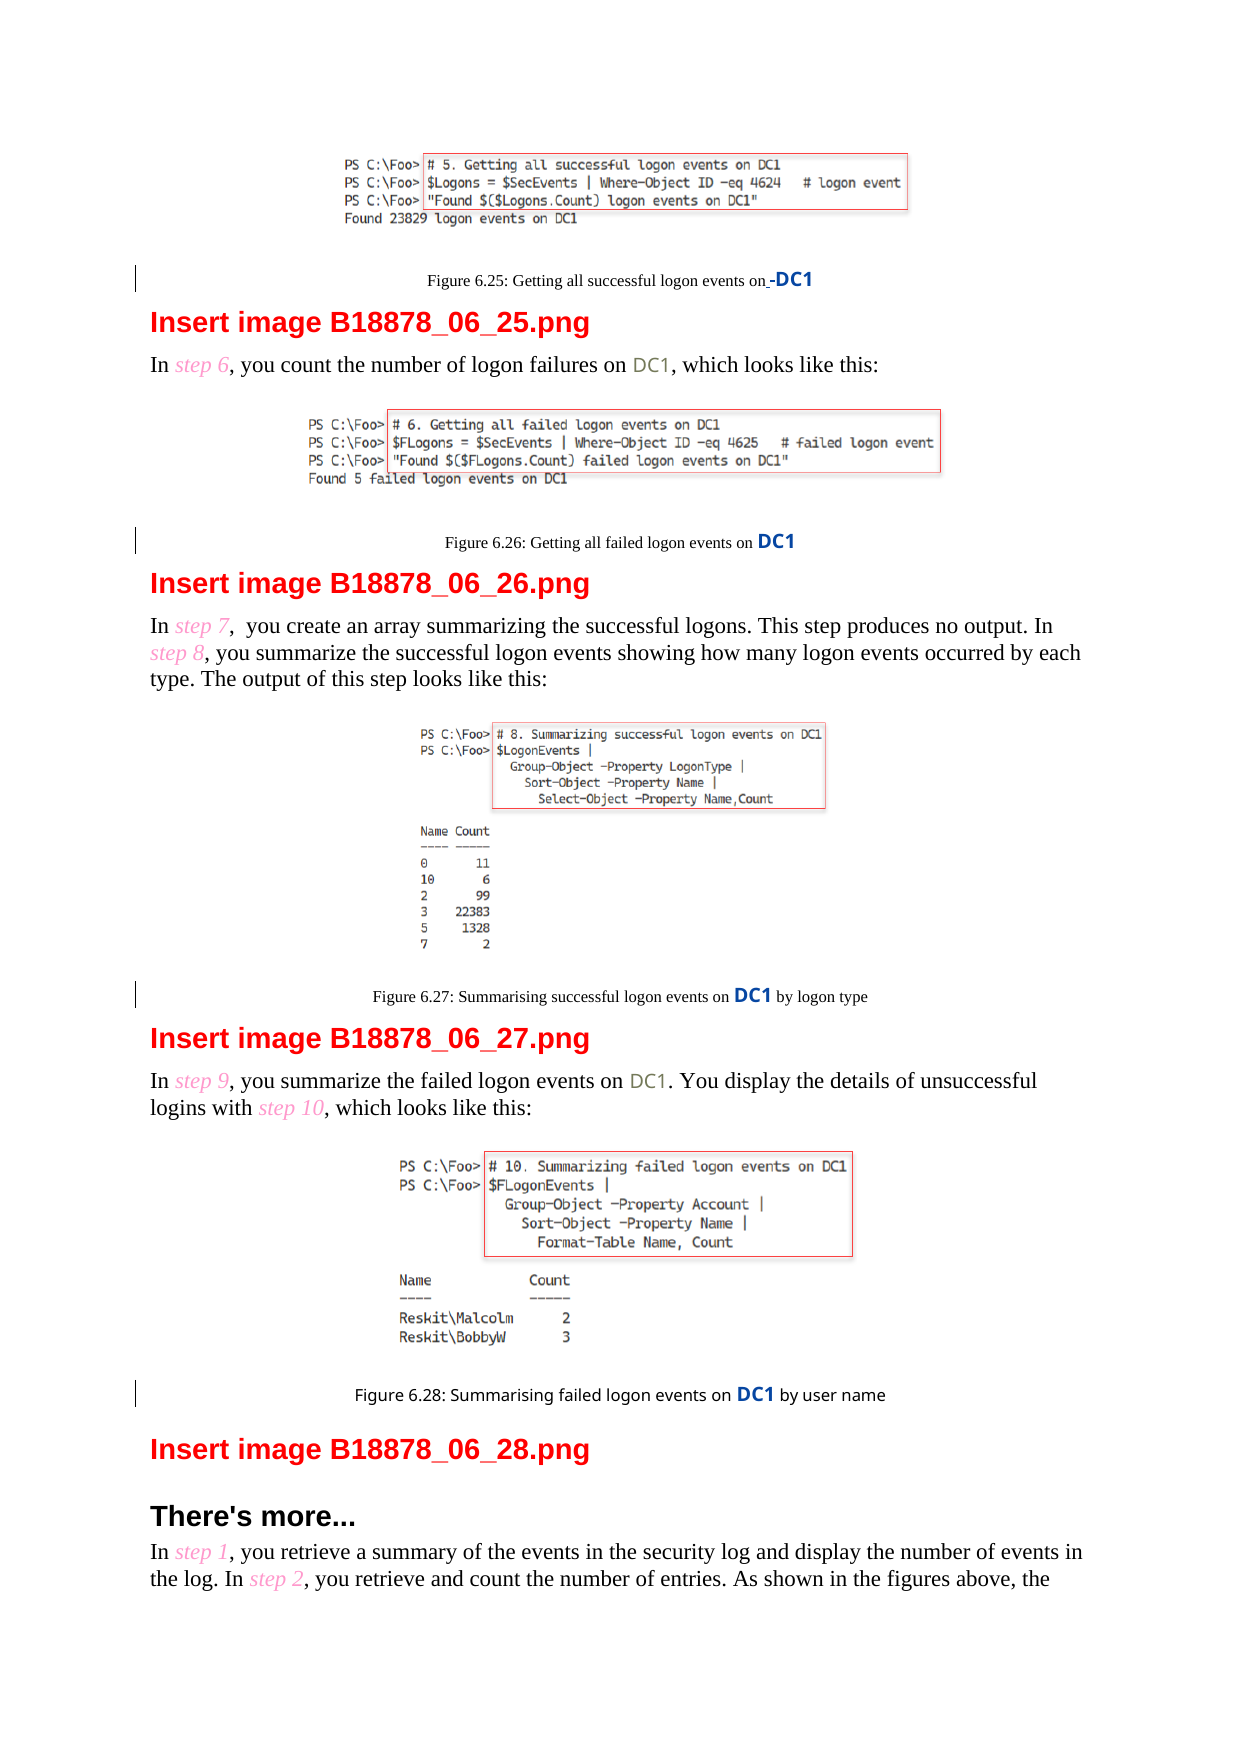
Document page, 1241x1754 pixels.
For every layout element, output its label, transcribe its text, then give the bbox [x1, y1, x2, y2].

text Figure 6.25: Getting all successful logon events onDC1 [150, 265, 1090, 292]
picture [413, 716, 832, 957]
text Insert image B18878_06_27.png [150, 1021, 1090, 1054]
text Figure 6.27: Summarising successful logon events on DC1 by logon type [150, 981, 1090, 1008]
text Figure 6.28: Summarising failed logon events on DC1 by user name [150, 1380, 1090, 1407]
picture [294, 402, 951, 502]
text Figure 6.26: Getting all failed logon events on DC1 [150, 527, 1090, 554]
text Insert image B18878_06_28.png [150, 1432, 1090, 1465]
text Insert image B18878_06_26.png [150, 566, 1090, 600]
picture [383, 1145, 858, 1355]
picture [332, 150, 913, 241]
text In step 6, you count the number of logon failures on DC1, which looks like this: [150, 351, 1090, 378]
text In step 7, you create an array summarizing the successful logons. This step produces no output. In step 8, you summarize the successful logon events showing how many logon events occurred by each type. The output of this step looks like this: [150, 612, 1090, 691]
subtitle There's more... [150, 1499, 1090, 1532]
text In step 9, you summarize the failed logon events on DC1. You display the details of unsuccessful logins with step 10, which looks like this: [150, 1067, 1090, 1120]
text Insert image B18878_06_25.png [150, 304, 1090, 338]
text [150, 1538, 1090, 1591]
